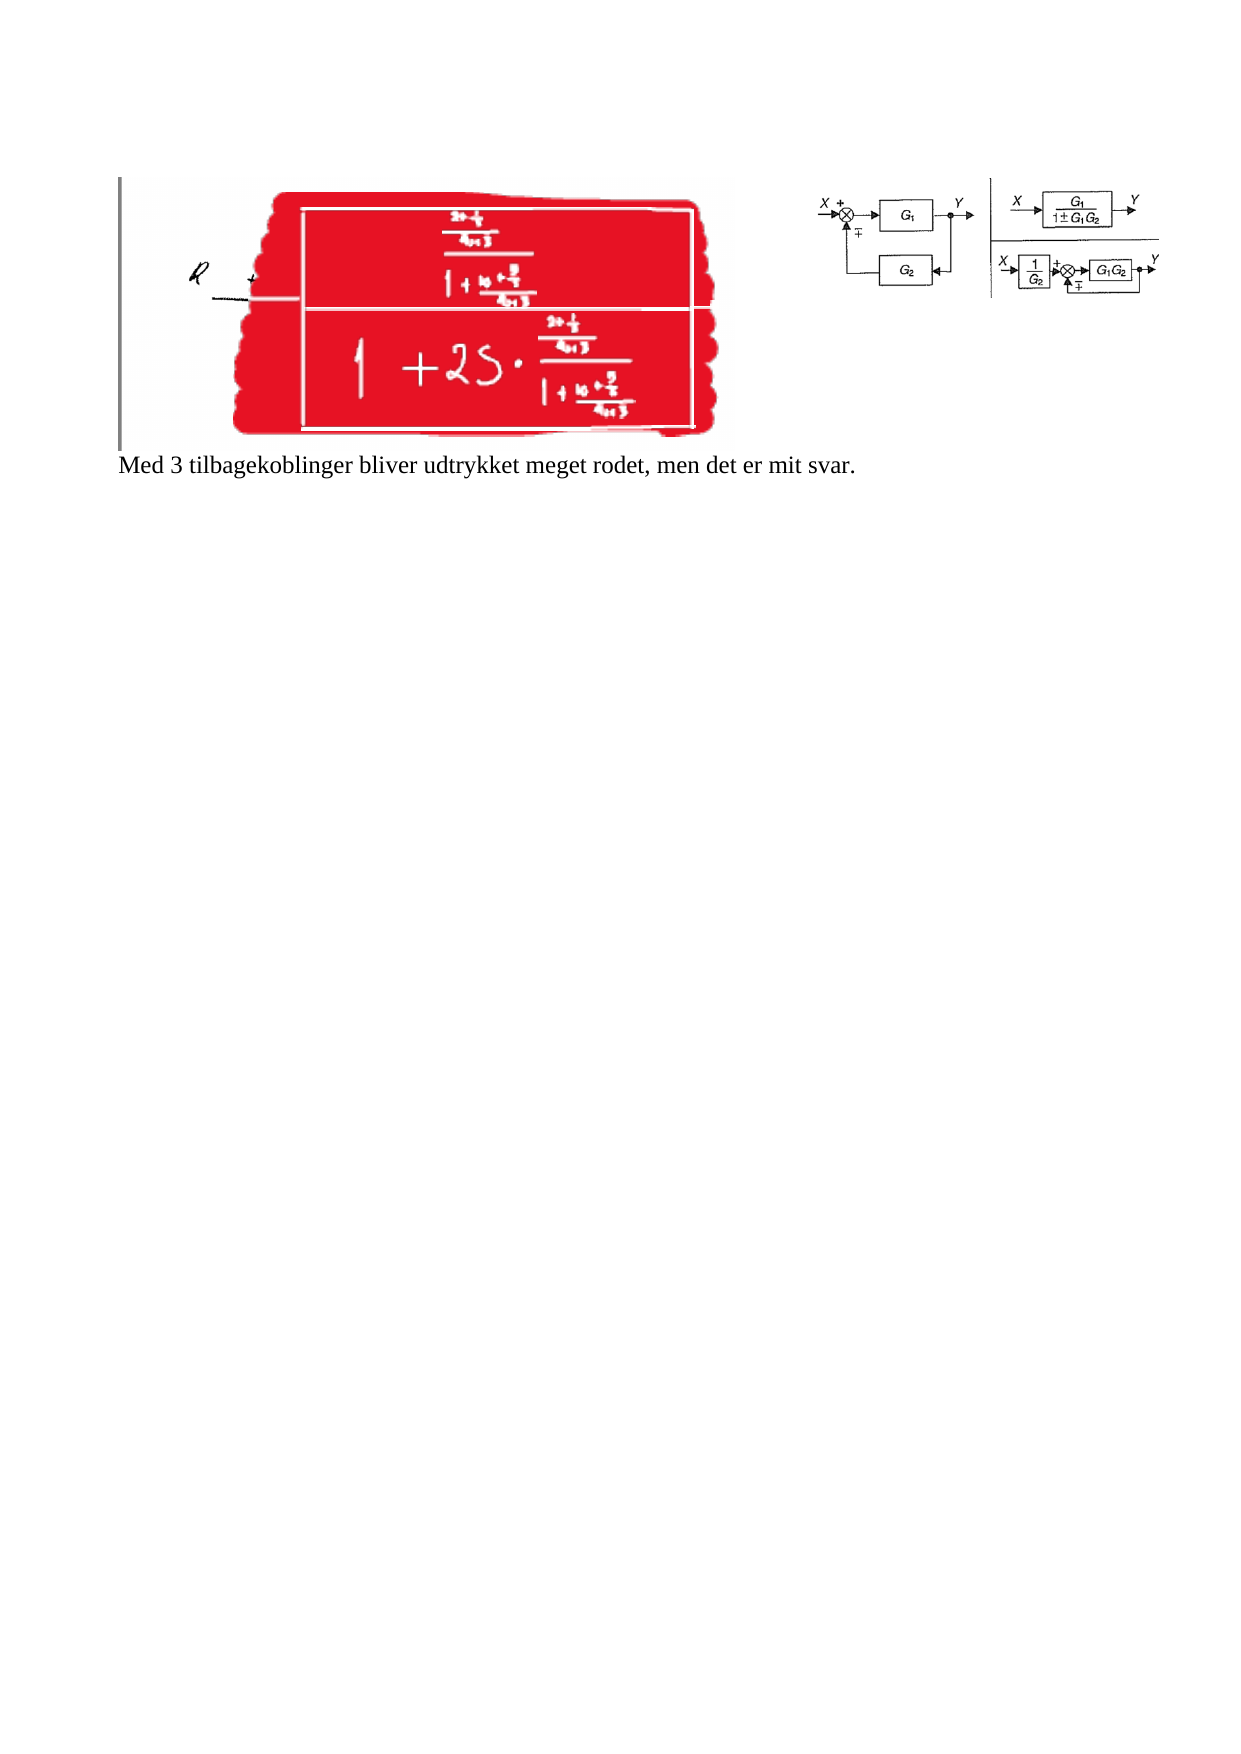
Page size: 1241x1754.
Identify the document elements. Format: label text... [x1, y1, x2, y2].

picture [814, 178, 1159, 298]
text Med 3 tilbagekoblinger bliver udtrykket meget rodet, men det er mit svar. [118, 450, 1122, 479]
picture [118, 177, 736, 451]
